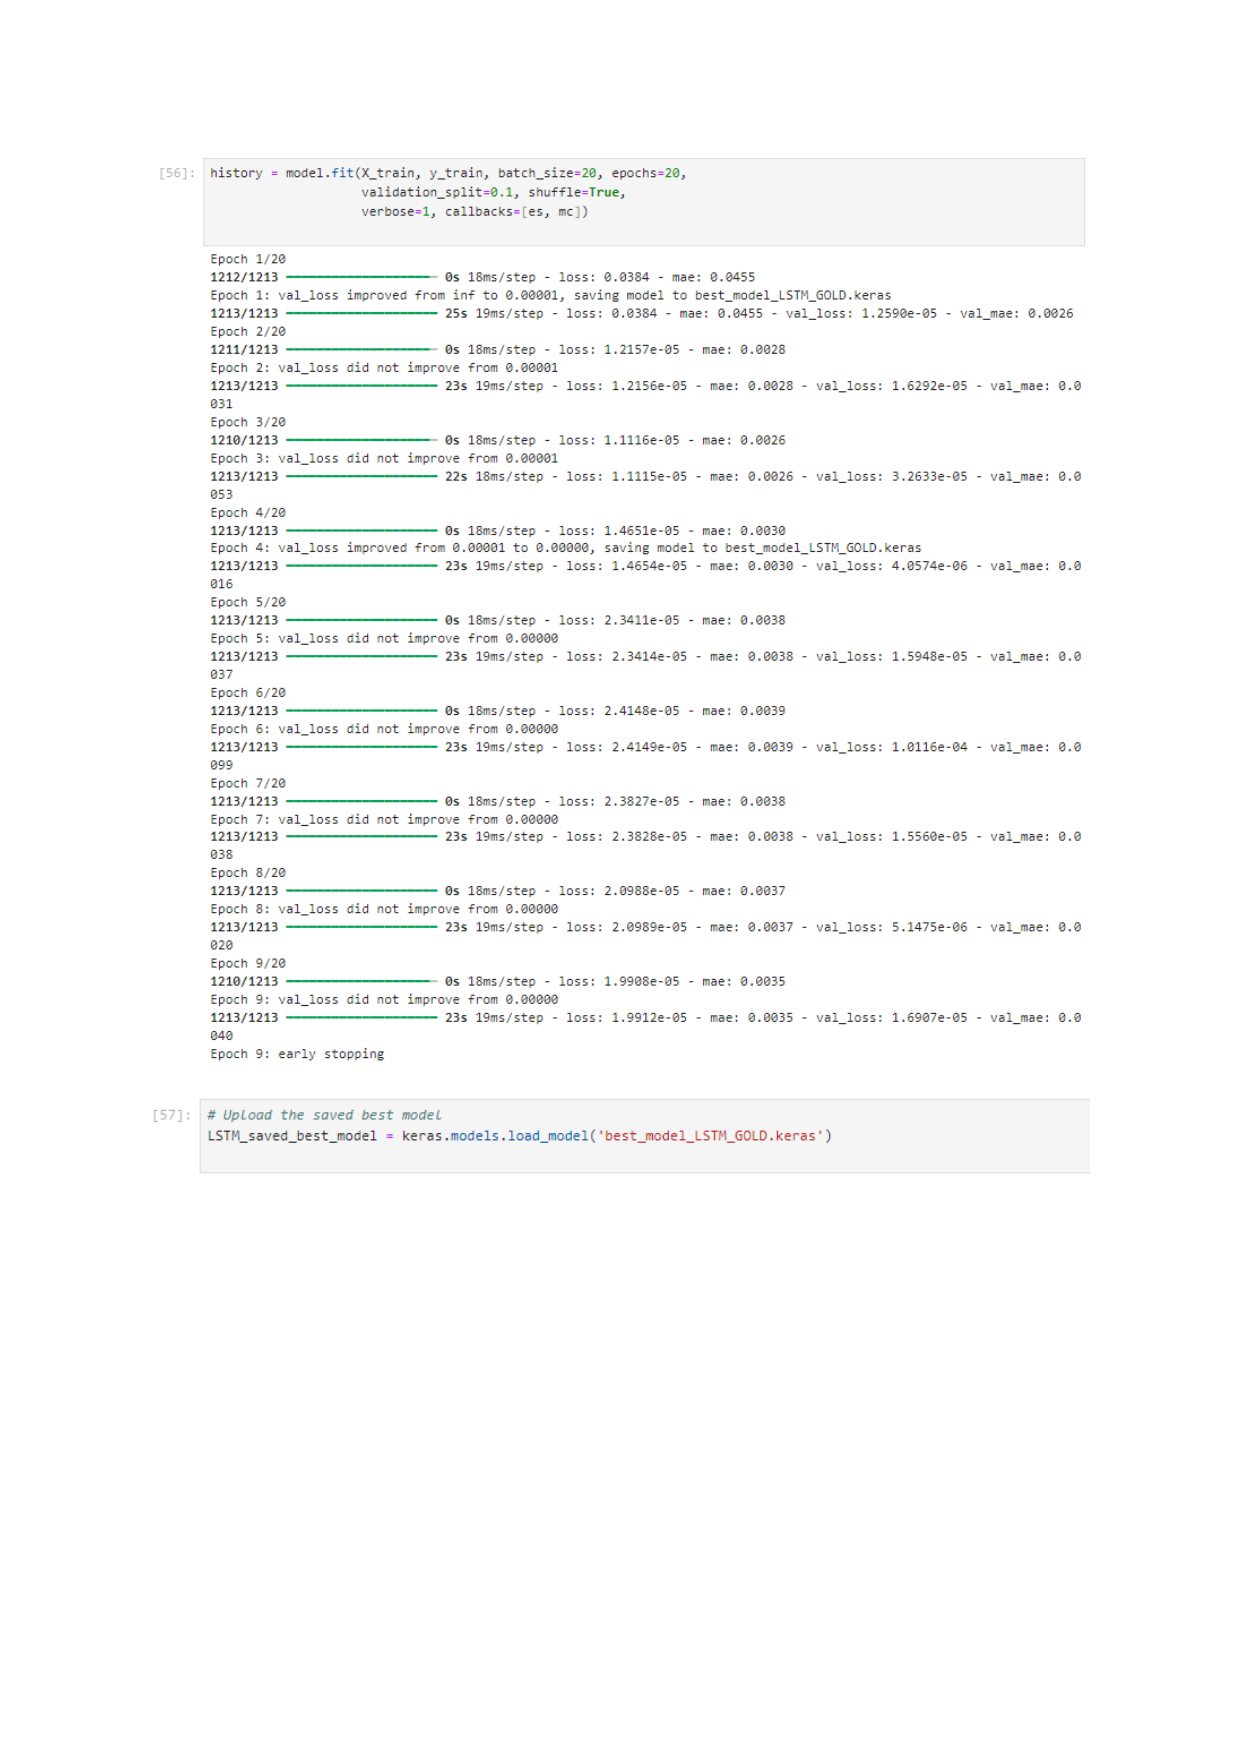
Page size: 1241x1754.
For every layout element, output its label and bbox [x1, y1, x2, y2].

picture [150, 1083, 1091, 1176]
picture [150, 150, 1091, 1065]
